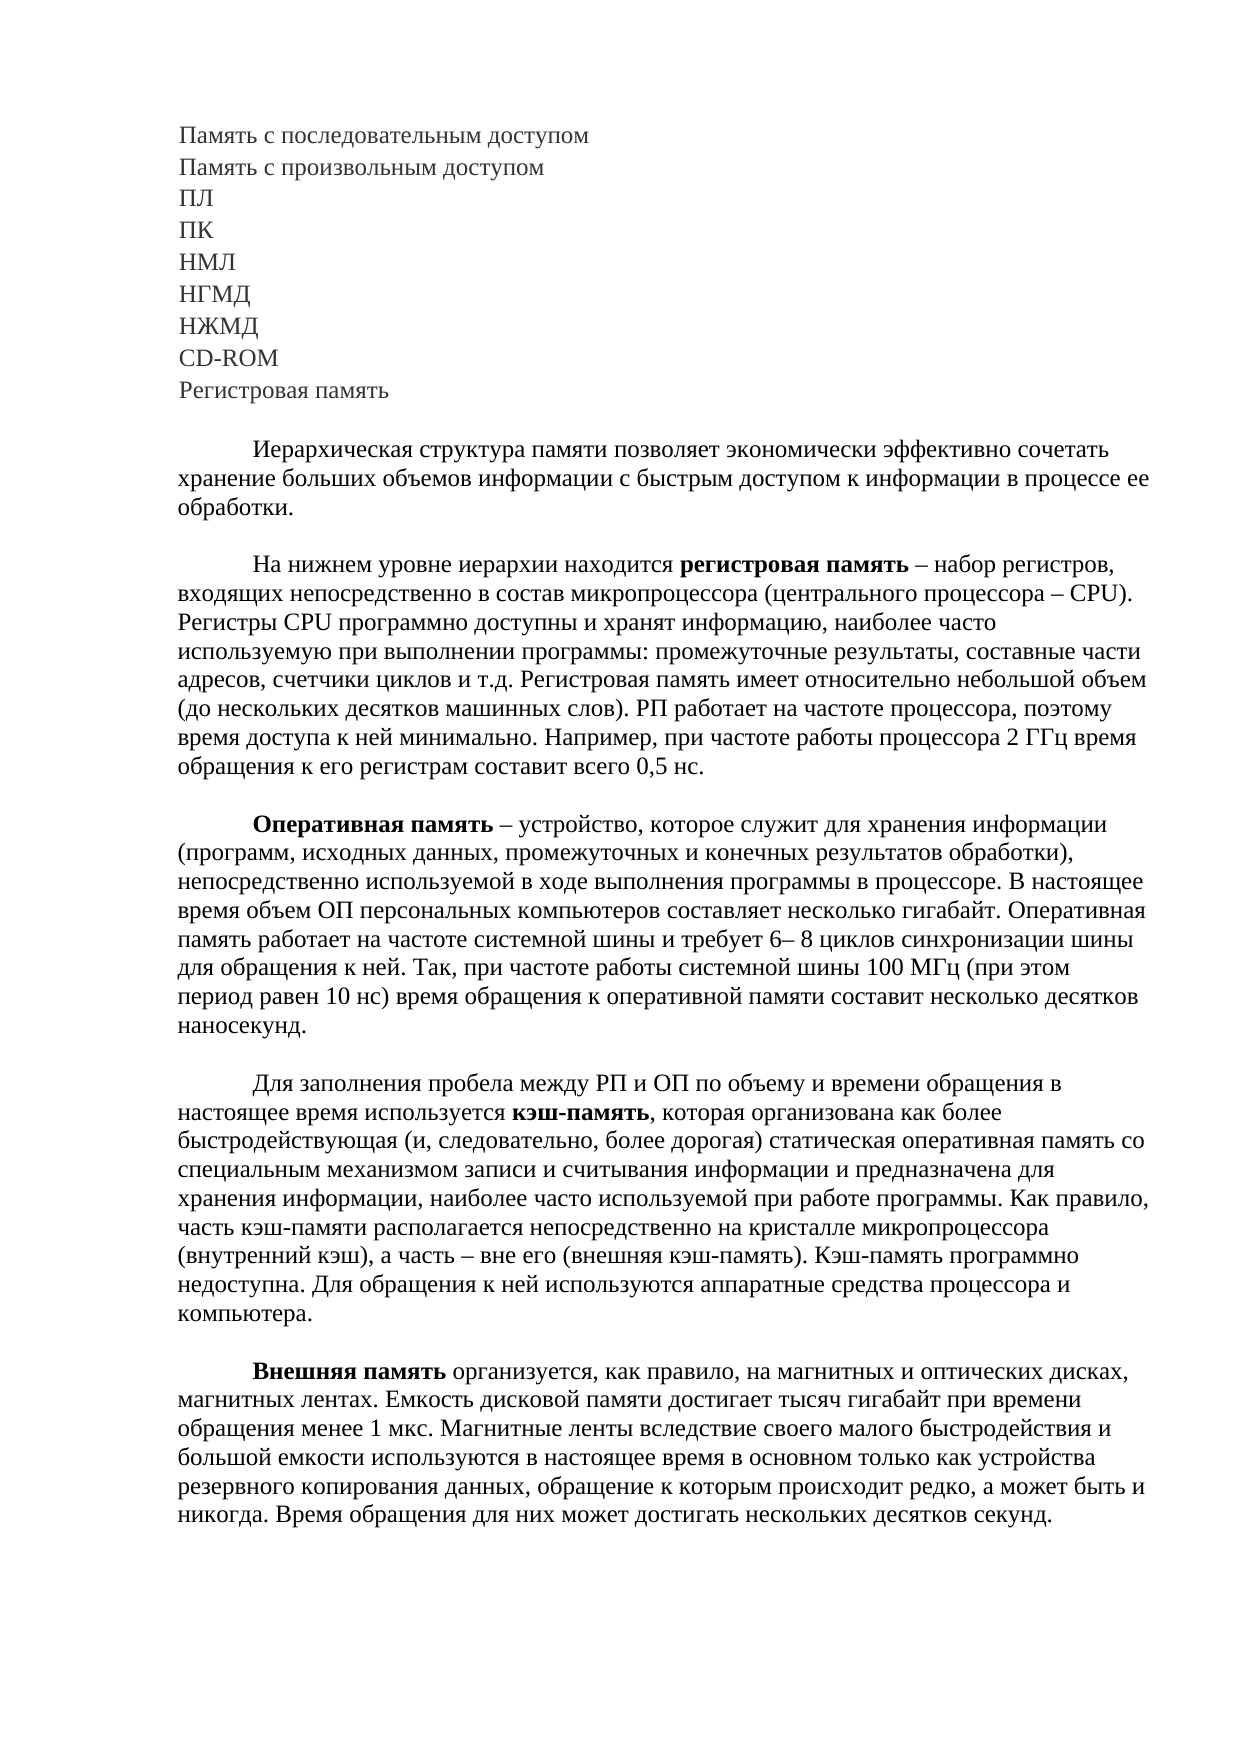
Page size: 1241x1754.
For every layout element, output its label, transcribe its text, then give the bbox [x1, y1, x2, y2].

text Для заполнения пробела между РП и ОП по объему и времени обращения в настоящее время используется кэш-память, которая организована как более быстродействующая (и, следовательно, более дорогая) статическая оперативная память со специальным механизмом записи и считывания информации и предназначена для хранения информации, наиболее часто используемой при работе программы. Как правило, часть кэш-памяти располагается непосредственно на кристалле микропроцессора (внутренний кэш), а часть – вне его (внешняя кэш-память). Кэш-память программно недоступна. Для обращения к ней используются аппаратные средства процессора и компьютера. [177, 1068, 1152, 1327]
text Оперативная память – устройство, которое служит для хранения информации (программ, исходных данных, промежуточных и конечных результатов обработки), непосредственно используемой в ходе выполнения программы в процессоре. В настоящее время объем ОП персональных компьютеров составляет несколько гигабайт. Оперативная память работает на частоте системной шины и требует 6– 8 циклов синхронизации шины для обращения к ней. Так, при частоте работы системной шины 100 МГц (при этом период равен 10 нс) время обращения к оперативной памяти составит несколько десятков наносекунд. [177, 809, 1152, 1039]
table_header НГМД [177, 278, 258, 309]
table_header НЖМД [177, 309, 266, 341]
table_header ПЛ [177, 182, 222, 214]
table_header Память с произвольным доступом [177, 150, 552, 182]
table_header НМЛ [177, 246, 244, 277]
text Внешняя память организуется, как правило, на магнитных и оптических дисках, магнитных лентах. Емкость дисковой памяти достигает тысяч гигабайт при времени обращения менее 1 мкс. Магнитные ленты вследствие своего малого быстродействия и большой емкости используются в настоящее время в основном только как устройства резервного копирования данных, обращение к которым происходит редко, а может быть и никогда. Время обращения для них может достигать нескольких десятков секунд. [177, 1356, 1152, 1528]
text Иерархическая структура памяти позволяет экономически эффективно сочетать хранение больших объемов информации с быстрым доступом к информации в процессе ее обработки. [177, 434, 1152, 520]
table_header Память с последовательным доступом [177, 118, 597, 150]
text На нижнем уровне иерархии находится регистровая память – набор регистров, входящих непосредственно в состав микропроцессора (центрального процессора – CPU). Регистры CPU программно доступны и хранят информацию, наиболее часто используемую при выполнении программы: промежуточные результаты, составные части адресов, счетчики циклов и т.д. Регистровая память имеет относительно небольшой объем (до нескольких десятков машинных слов). РП работает на частоте процессора, поэтому время доступа к ней минимально. Например, при частоте работы процессора 2 ГГц время обращения к его регистрам составит всего 0,5 нс. [177, 549, 1152, 779]
table_header Регистровая память [177, 373, 397, 405]
table_header ПК [177, 214, 221, 246]
table_header CD-ROM [177, 341, 287, 373]
